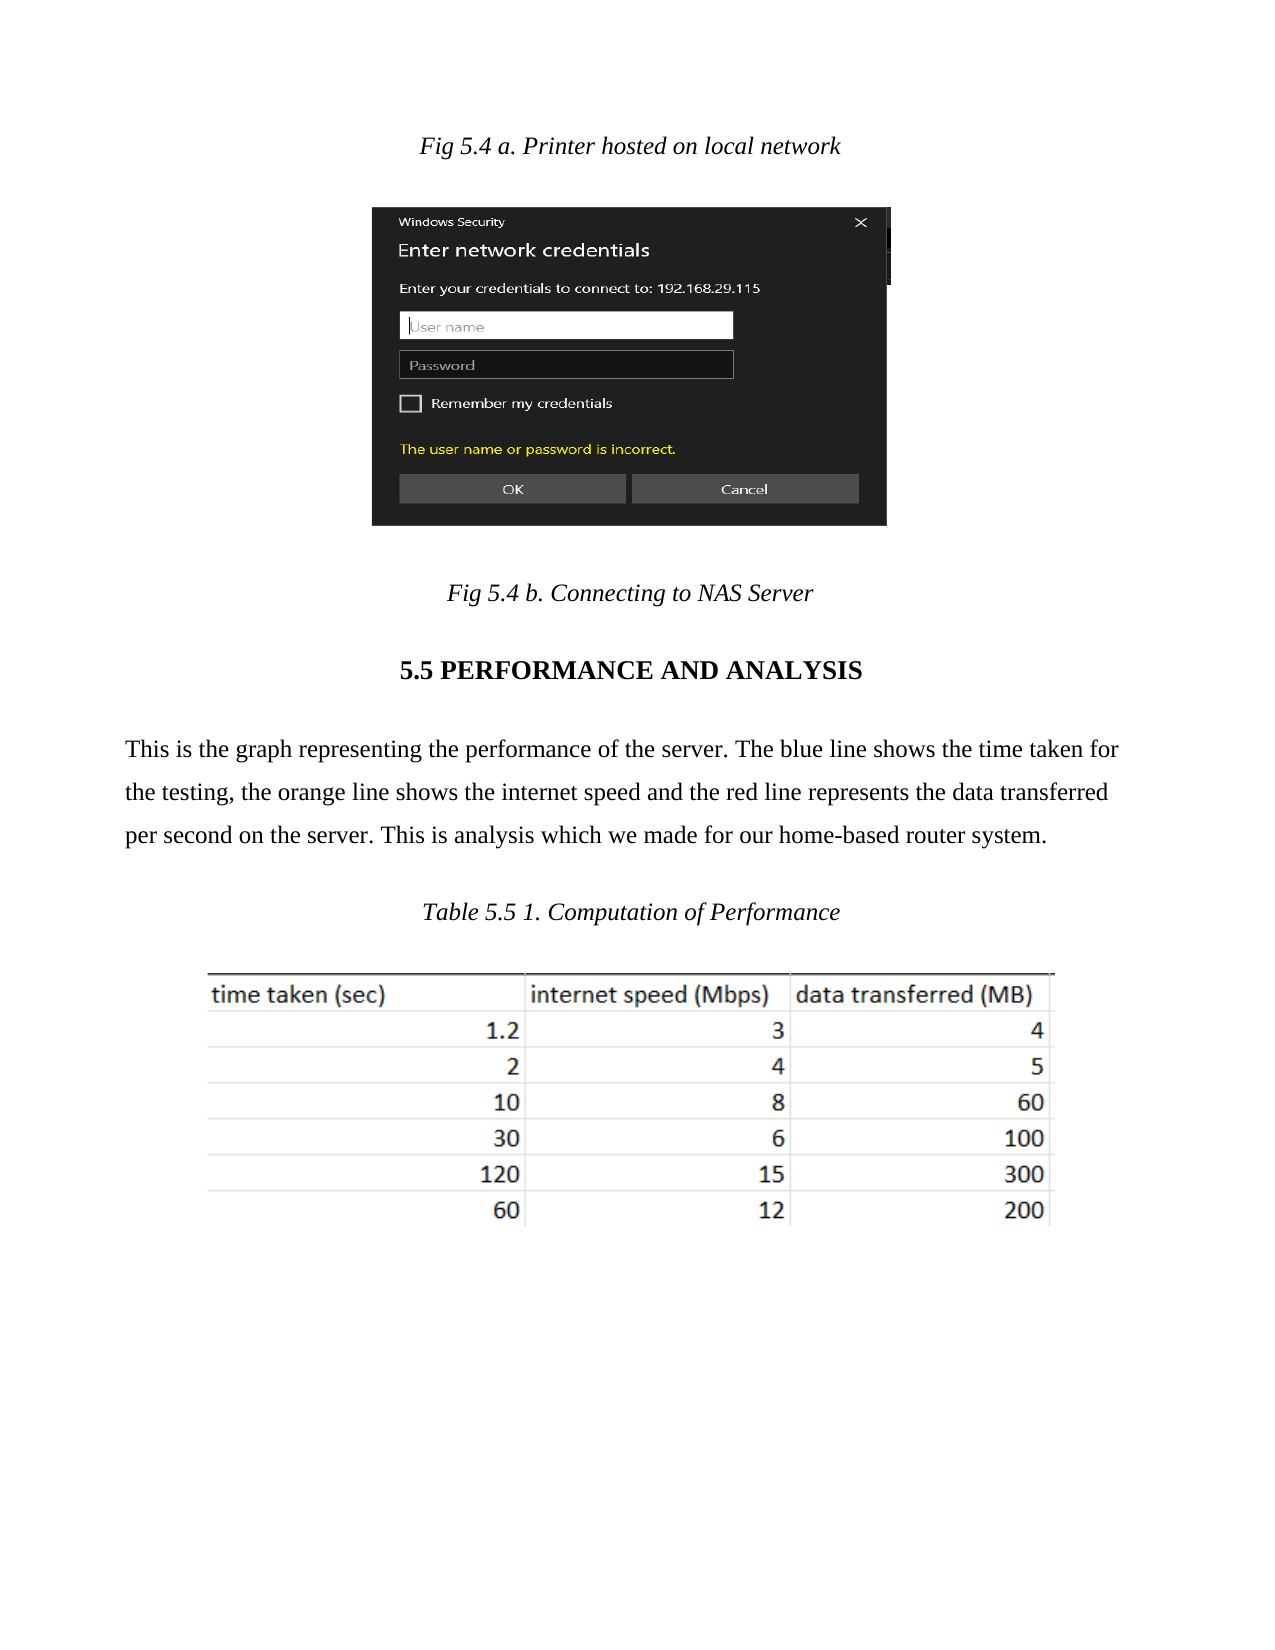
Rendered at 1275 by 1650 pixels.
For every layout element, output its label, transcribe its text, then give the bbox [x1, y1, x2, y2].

picture [371, 207, 891, 530]
text Table 5.5 1. Computation of Performance [125, 897, 1137, 926]
text Fig 5.4 b. Connecting to NAS Server [125, 578, 1137, 606]
picture [207, 973, 1055, 1226]
text 5.5 PERFORMANCE AND ANALYSIS [125, 654, 1137, 685]
text This is the graph representing the performance of the server. The blue line shows the time taken for the testing, the orange line shows the internet speed and the red line represents the data transferred per second on the server. This is analysis which we made for our home-based router system. [125, 734, 1137, 849]
text Fig 5.4 a. Printer hosted on local network [125, 131, 1137, 160]
